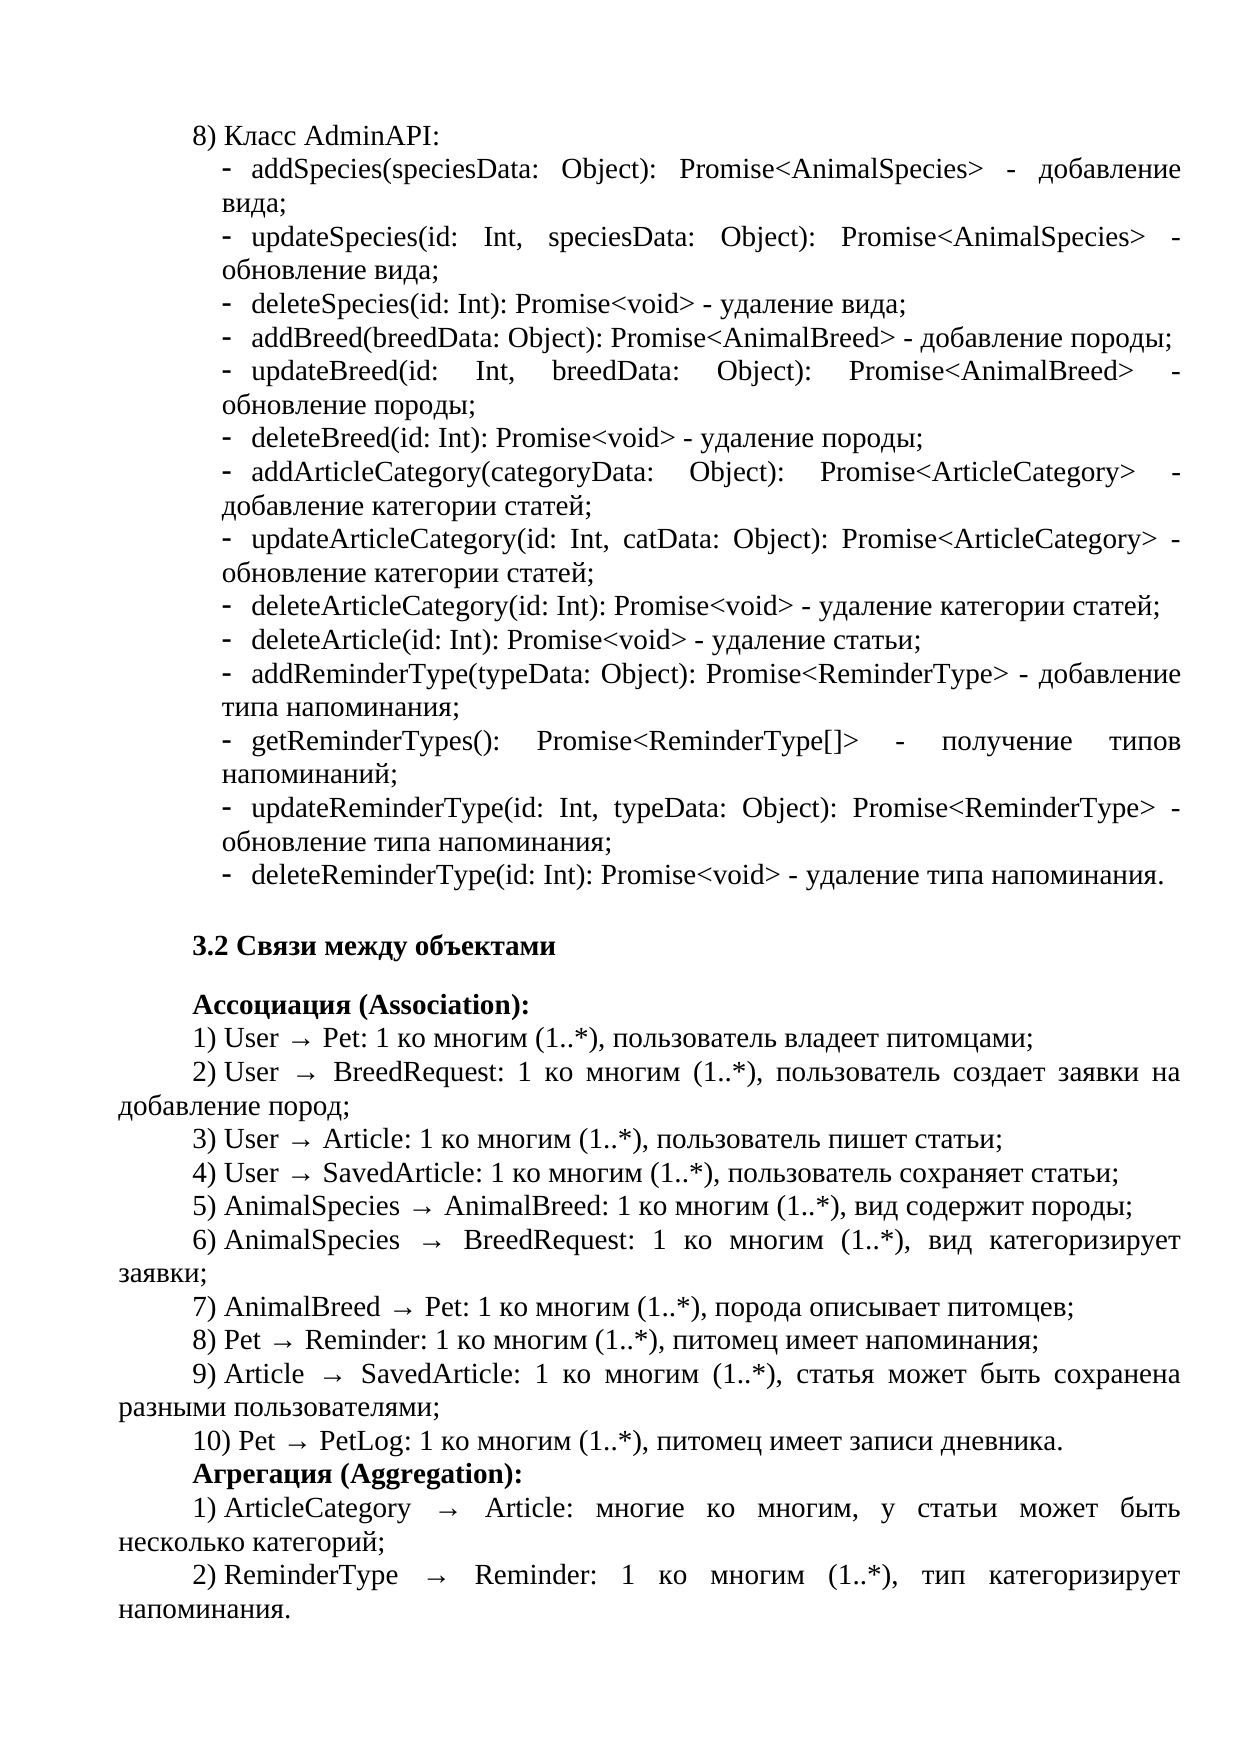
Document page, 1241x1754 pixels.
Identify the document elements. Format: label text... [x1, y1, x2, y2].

text 3.2 Связи между объектами [118, 928, 1181, 962]
list deleteSpecies(id: Int): Promise<void> - удаление вида; [222, 286, 1181, 320]
list AnimalBreed → Pet: 1 ко многим (1..*), порода описывает питомцев; [118, 1289, 1181, 1322]
list addReminderType(typeData: Object): Promise<ReminderType> - добавление типа напоминания; [222, 656, 1181, 723]
list Article → SavedArticle: 1 ко многим (1..*), статья может быть сохранена разными пользователями; [118, 1356, 1181, 1423]
list Агрегация (Aggregation): [118, 1457, 1181, 1490]
list ReminderType → Reminder: 1 ко многим (1..*), тип категоризирует напоминания. [118, 1557, 1181, 1624]
list Ассоциация (Association): [118, 987, 1181, 1021]
list getReminderTypes(): Promise<ReminderType[]> - получение типов напоминаний; [222, 723, 1181, 790]
list addBreed(breedData: Object): Promise<AnimalBreed> - добавление породы; [222, 320, 1181, 353]
list User → BreedRequest: 1 ко многим (1..*), пользователь создает заявки на добавление пород; [118, 1054, 1181, 1121]
list User → Pet: 1 ко многим (1..*), пользователь владеет питомцами; [118, 1021, 1181, 1054]
list addSpecies(speciesData: Object): Promise<AnimalSpecies> - добавление вида; [222, 152, 1181, 219]
list Pet → PetLog: 1 ко многим (1..*), питомец имеет записи дневника. [118, 1423, 1181, 1457]
list Pet → Reminder: 1 ко многим (1..*), питомец имеет напоминания; [118, 1322, 1181, 1356]
list deleteReminderType(id: Int): Promise<void> - удаление типа напоминания. [222, 857, 1181, 891]
list deleteArticleCategory(id: Int): Promise<void> - удаление категории статей; [222, 588, 1181, 622]
list Класс AdminAPI: [118, 118, 1181, 152]
list updateBreed(id: Int, breedData: Object): Promise<AnimalBreed> - обновление породы; [222, 353, 1181, 421]
list updateArticleCategory(id: Int, catData: Object): Promise<ArticleCategory> - обновление категории статей; [222, 521, 1181, 588]
list AnimalSpecies → AnimalBreed: 1 ко многим (1..*), вид содержит породы; [118, 1188, 1181, 1222]
list deleteBreed(id: Int): Promise<void> - удаление породы; [222, 421, 1181, 454]
list AnimalSpecies → BreedRequest: 1 ко многим (1..*), вид категоризирует заявки; [118, 1222, 1181, 1289]
list User → SavedArticle: 1 ко многим (1..*), пользователь сохраняет статьи; [118, 1155, 1181, 1188]
list updateReminderType(id: Int, typeData: Object): Promise<ReminderType> - обновление типа напоминания; [222, 790, 1181, 857]
list ArticleCategory → Article: многие ко многим, у статьи может быть несколько категорий; [118, 1490, 1181, 1557]
list deleteArticle(id: Int): Promise<void> - удаление статьи; [222, 622, 1181, 656]
list updateSpecies(id: Int, speciesData: Object): Promise<AnimalSpecies> - обновление вида; [222, 219, 1181, 286]
list User → Article: 1 ко многим (1..*), пользователь пишет статьи; [118, 1121, 1181, 1155]
list addArticleCategory(categoryData: Object): Promise<ArticleCategory> - добавление категории статей; [222, 454, 1181, 521]
